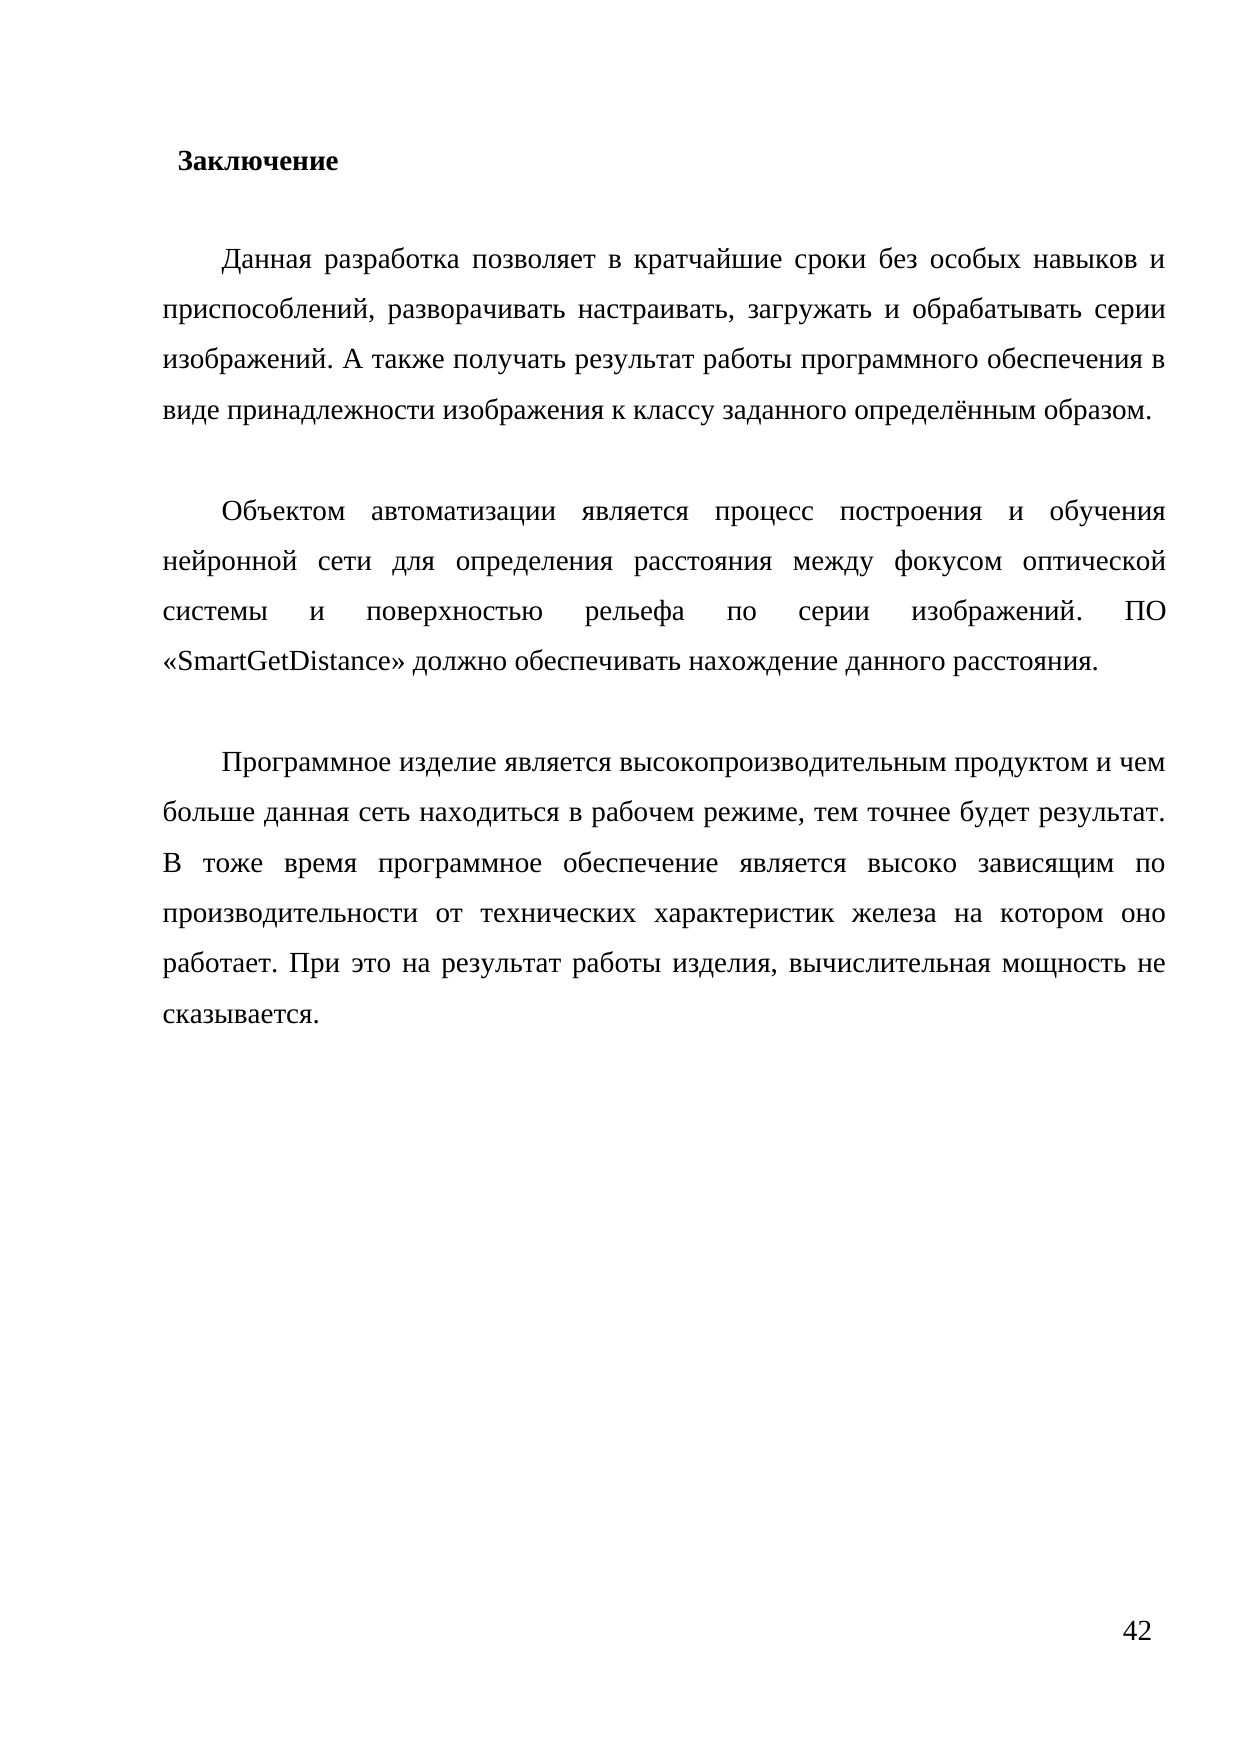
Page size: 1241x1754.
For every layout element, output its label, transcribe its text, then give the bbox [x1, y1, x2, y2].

subtitle Заключение [177, 143, 1152, 177]
text Данная разработка позволяет в кратчайшие сроки без особых навыков и приспособлений, разворачивать настраивать, загружать и обрабатывать серии изображений. А также получать результат работы программного обеспечения в виде принадлежности изображения к классу заданного определённым образом. [162, 241, 1167, 426]
text Объектом автоматизации является процесс построения и обучения нейронной сети для определения расстояния между фокусом оптической системы и поверхностью рельефа по серии изображений. ПО «SmartGetDistance» должно обеспечивать нахождение данного расстояния. [162, 493, 1167, 677]
text Программное изделие является высокопроизводительным продуктом и чем больше данная сеть находиться в рабочем режиме, тем точнее будет результат. В тоже время программное обеспечение является высоко зависящим по производительности от технических характеристик железа на котором оно работает. При это на результат работы изделия, вычислительная мощность не сказывается. [162, 744, 1167, 1029]
